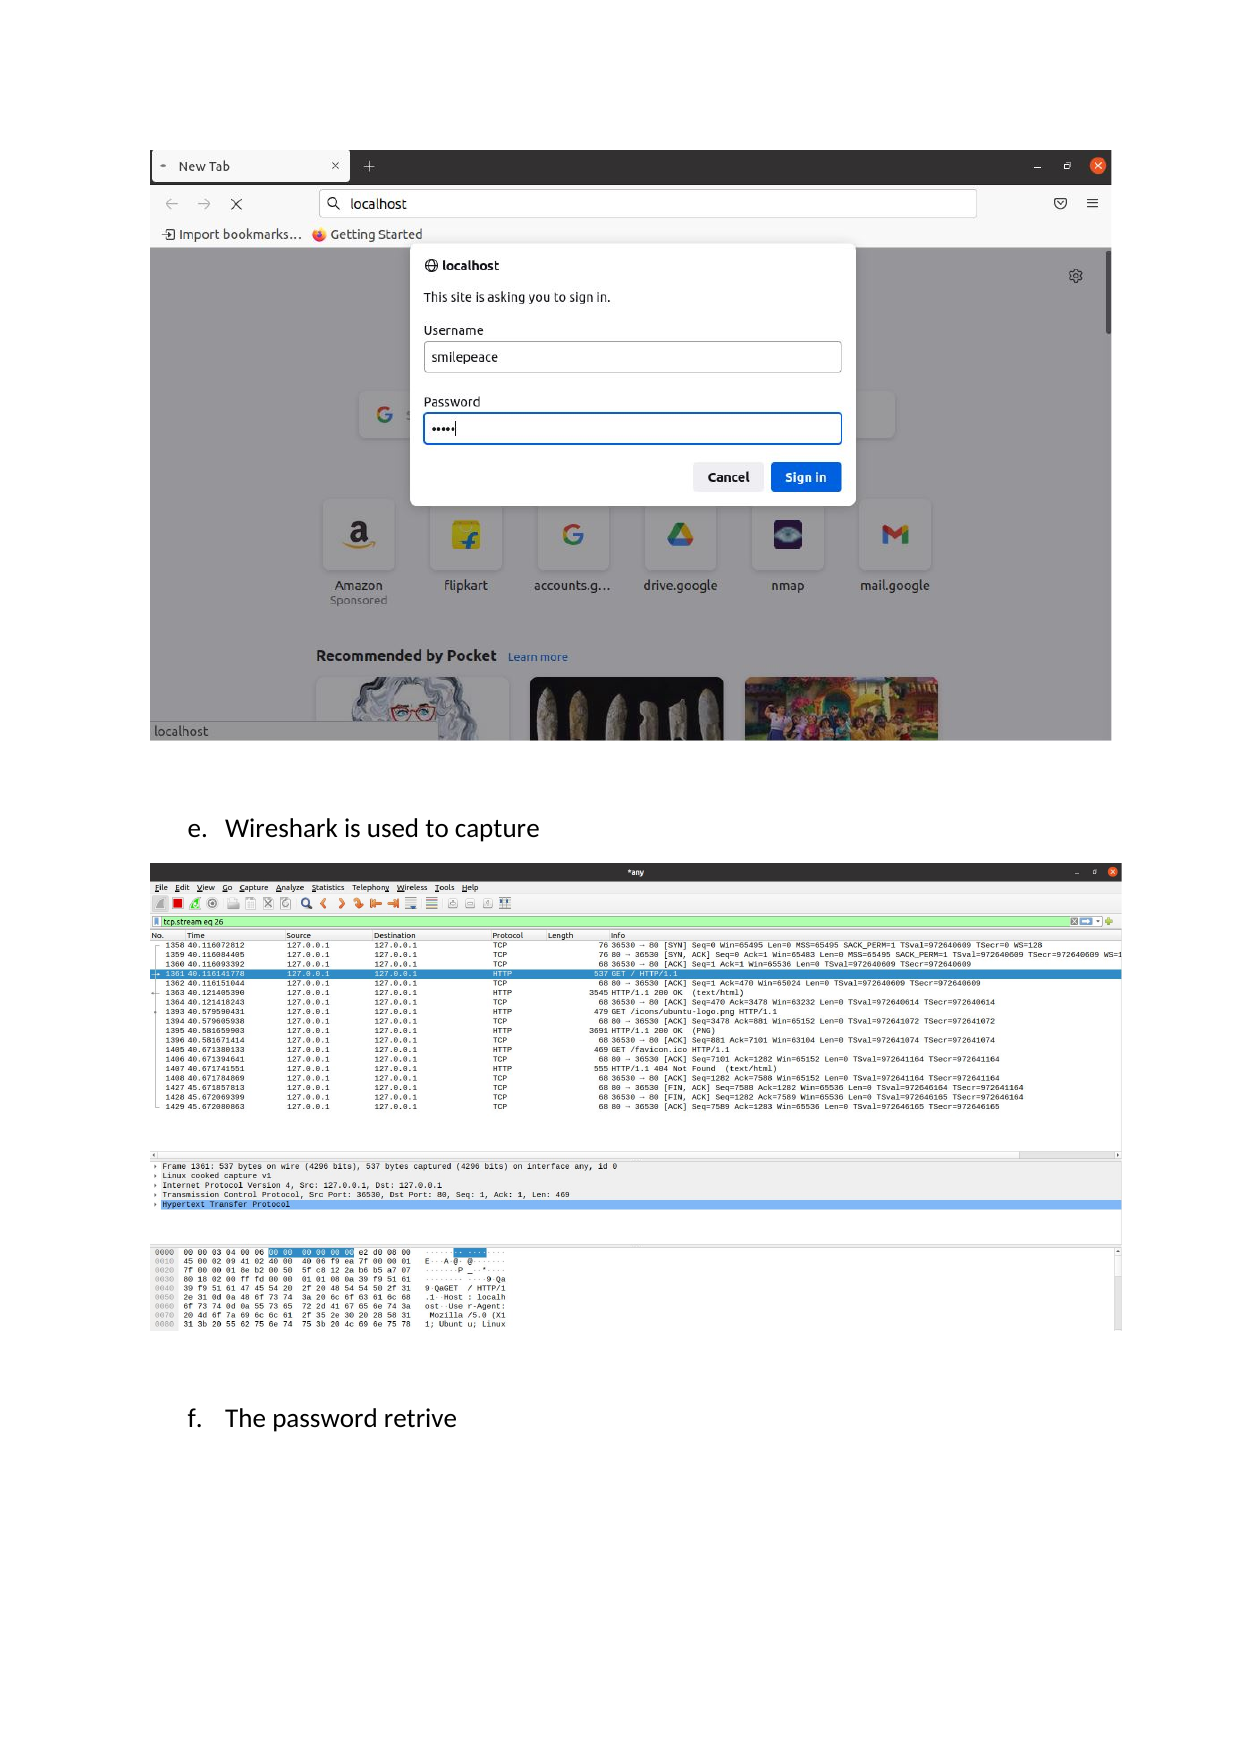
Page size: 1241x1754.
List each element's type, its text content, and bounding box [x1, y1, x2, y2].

picture [150, 150, 1112, 741]
list The password retrive [187, 1402, 1090, 1435]
list Wireshark is used to capture [187, 812, 1090, 844]
picture [150, 863, 1122, 1331]
